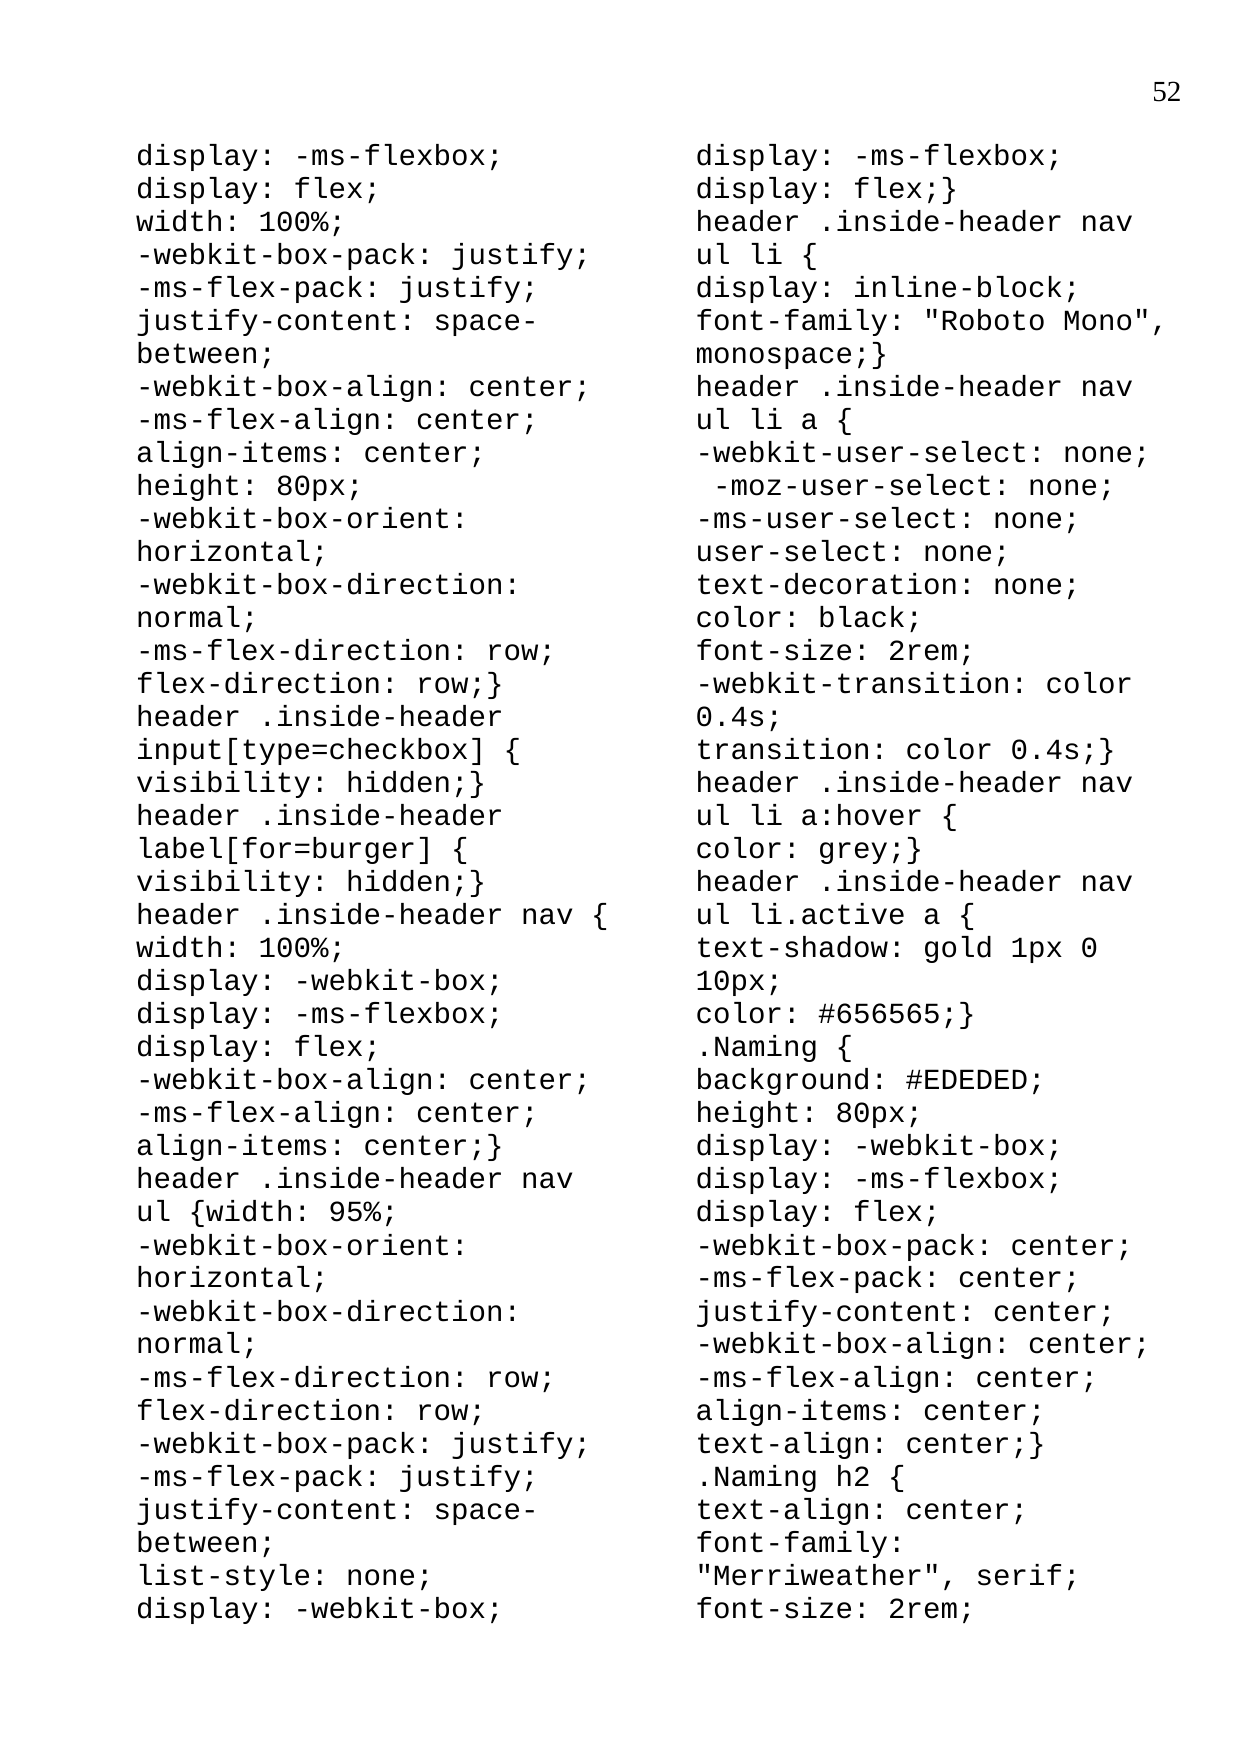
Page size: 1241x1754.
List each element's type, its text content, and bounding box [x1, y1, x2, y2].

text display: flex; [136, 1032, 622, 1066]
text display: -ms-flexbox; [136, 999, 622, 1032]
text -ms-flex-direction: row; [136, 1363, 622, 1396]
text header .inside-header nav ul {width: 95%; [136, 1164, 622, 1231]
text -webkit-box-align: center; [136, 372, 622, 405]
text justify-content: space-between; [136, 1495, 622, 1561]
text -moz-user-select: none; [695, 471, 1181, 504]
text -webkit-box-align: center; [695, 1330, 1181, 1363]
text justify-content: center; [695, 1297, 1181, 1330]
text -webkit-user-select: none; [695, 438, 1181, 471]
text height: 80px; [695, 1098, 1181, 1132]
text text-decoration: none; [695, 570, 1181, 603]
text color: #656565;} [695, 999, 1181, 1032]
text background: #EDEDED; [695, 1066, 1181, 1098]
text justify-content: space-between; [136, 306, 622, 372]
text visibility: hidden;} [136, 867, 622, 900]
text -ms-user-select: none; [695, 504, 1181, 537]
text align-items: center; [136, 438, 622, 471]
text -ms-flex-align: center; [695, 1363, 1181, 1396]
text -ms-flex-pack: justify; [136, 1462, 622, 1495]
text display: flex; [136, 174, 622, 207]
text display: flex; [695, 1198, 1181, 1231]
text display: -webkit-box; [695, 1132, 1181, 1164]
text -webkit-box-pack: justify; [136, 240, 622, 273]
text header .inside-header nav ul li a:hover { [695, 768, 1181, 834]
text text-align: center;} [695, 1429, 1181, 1462]
text height: 80px; [136, 471, 622, 504]
text transition: color 0.4s;} [695, 735, 1181, 768]
text display: flex;} [695, 174, 1181, 207]
text width: 100%; [136, 933, 622, 966]
text color: black; [695, 603, 1181, 636]
text -webkit-box-pack: justify; [136, 1429, 622, 1462]
text display: inline-block; [695, 273, 1181, 306]
text .Naming { [695, 1032, 1181, 1066]
text flex-direction: row;} [136, 669, 622, 702]
text display: -ms-flexbox; [695, 1164, 1181, 1198]
text flex-direction: row; [136, 1396, 622, 1429]
text display: -ms-flexbox; [695, 141, 1181, 174]
text -ms-flex-direction: row; [136, 636, 622, 669]
text visibility: hidden;} [136, 768, 622, 801]
text header .inside-header nav ul li { [695, 207, 1181, 273]
text -webkit-transition: color 0.4s; [695, 669, 1181, 735]
text -ms-flex-pack: justify; [136, 273, 622, 306]
text display: -webkit-box; [136, 966, 622, 999]
text align-items: center;} [136, 1132, 622, 1164]
text -webkit-box-orient: horizontal; [136, 504, 622, 570]
text header .inside-header nav ul li a { [695, 372, 1181, 438]
text color: grey;} [695, 834, 1181, 867]
text font-size: 2rem; [695, 1594, 1181, 1627]
text display: -ms-flexbox; [136, 141, 622, 174]
text list-style: none; [136, 1561, 622, 1594]
text -ms-flex-align: center; [136, 405, 622, 438]
text -webkit-box-align: center; [136, 1066, 622, 1098]
text header .inside-header nav { [136, 900, 622, 933]
text .Naming h2 { [695, 1462, 1181, 1495]
text -webkit-box-orient: horizontal; [136, 1231, 622, 1297]
text header .inside-header label[for=burger] { [136, 801, 622, 867]
text text-shadow: gold 1px 0 10px; [695, 933, 1181, 999]
text -webkit-box-pack: center; [695, 1231, 1181, 1264]
text -webkit-box-direction: normal; [136, 1297, 622, 1363]
text font-size: 2rem; [695, 636, 1181, 669]
text -ms-flex-align: center; [136, 1098, 622, 1132]
text -ms-flex-pack: center; [695, 1264, 1181, 1297]
text align-items: center; [695, 1396, 1181, 1429]
text header .inside-header nav ul li.active a { [695, 867, 1181, 933]
text header .inside-header input[type=checkbox] { [136, 702, 622, 768]
text display: -webkit-box; [136, 1594, 622, 1627]
text font-family: "Roboto Mono", monospace;} [695, 306, 1181, 372]
text width: 100%; [136, 207, 622, 240]
text user-select: none; [695, 537, 1181, 570]
text font-family: "Merriweather", serif; [695, 1528, 1181, 1594]
text text-align: center; [695, 1495, 1181, 1528]
text -webkit-box-direction: normal; [136, 570, 622, 636]
